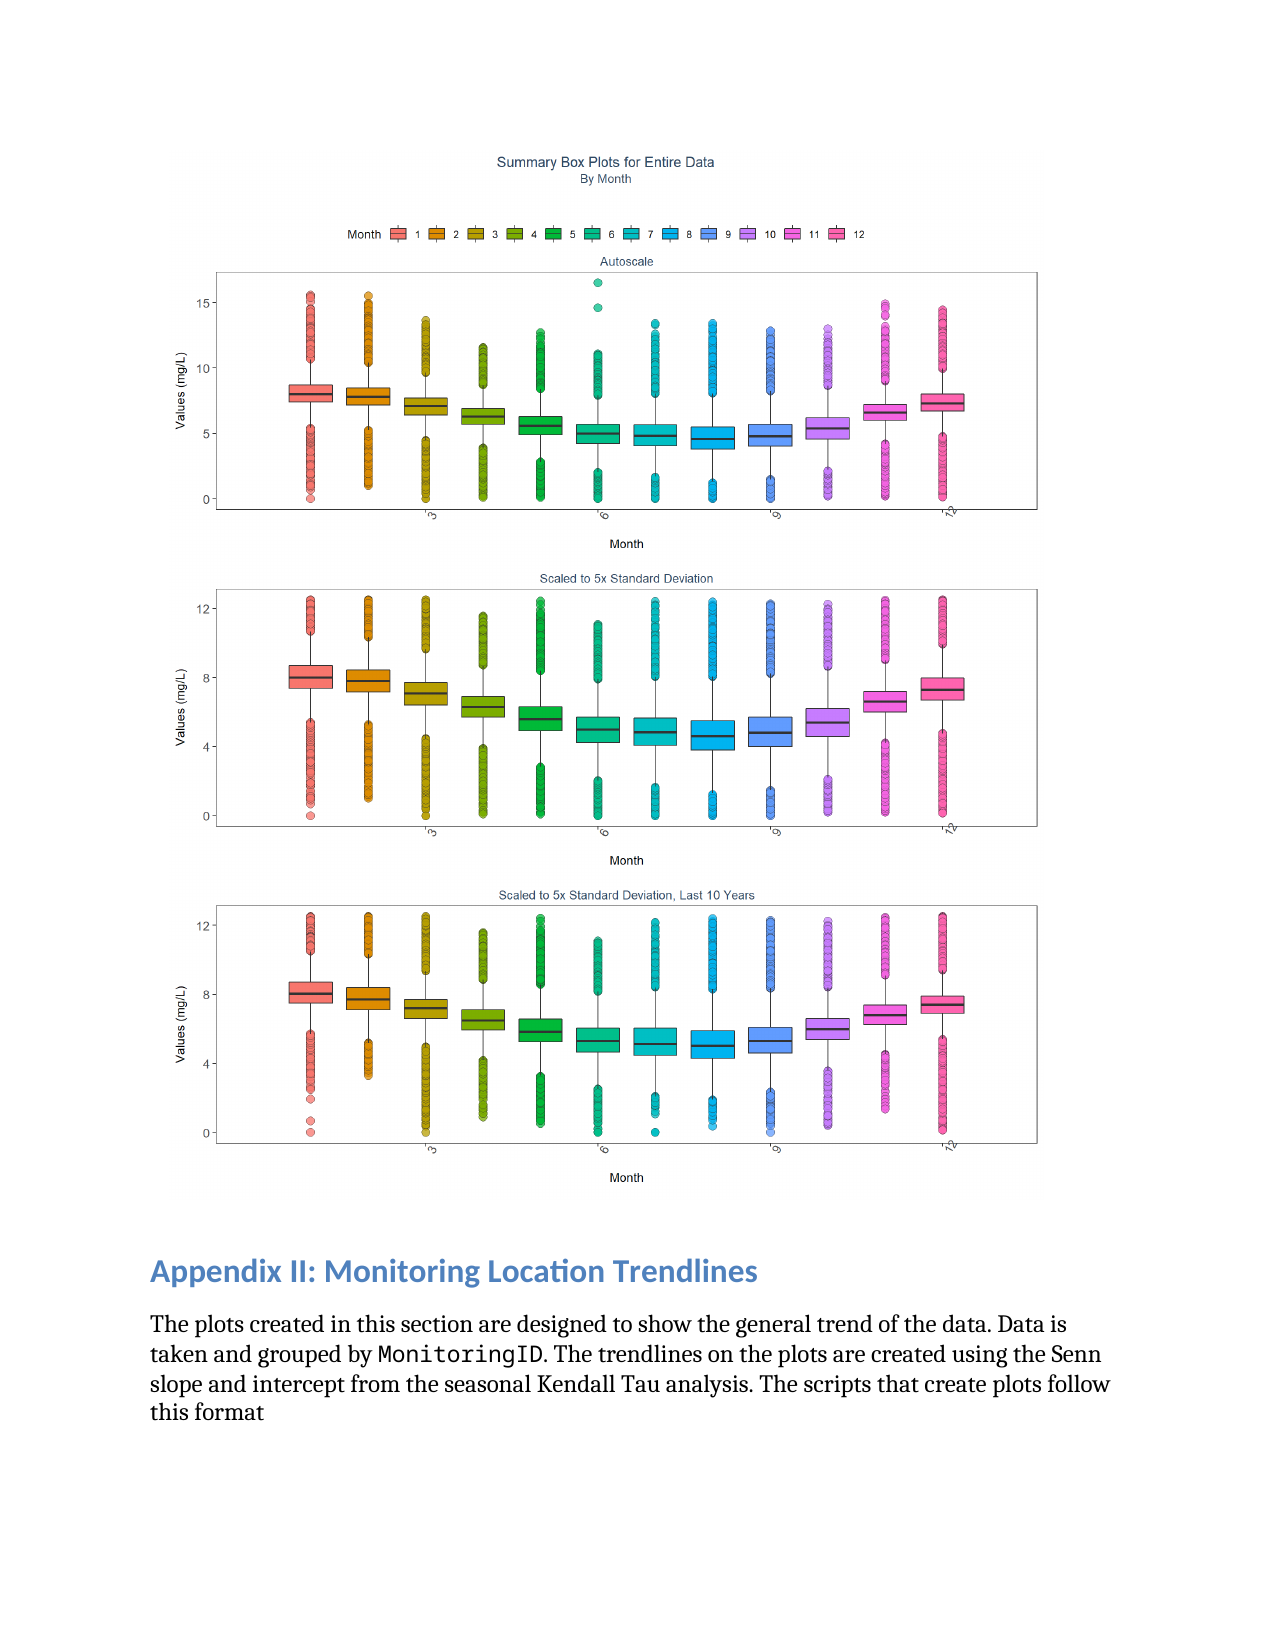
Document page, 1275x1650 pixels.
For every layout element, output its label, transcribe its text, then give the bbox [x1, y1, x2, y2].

subtitle Appendix II: Monitoring Location Trendlines [150, 1250, 1125, 1291]
picture [168, 150, 1044, 1200]
text The plots created in this section are designed to show the general trend of the data. Data is taken and grouped by MonitoringID. The trendlines on the plots are created using the Senn slope and intercept from the seasonal Kendall Tau analysis. The scripts that create plots follow this format [150, 1309, 1125, 1427]
